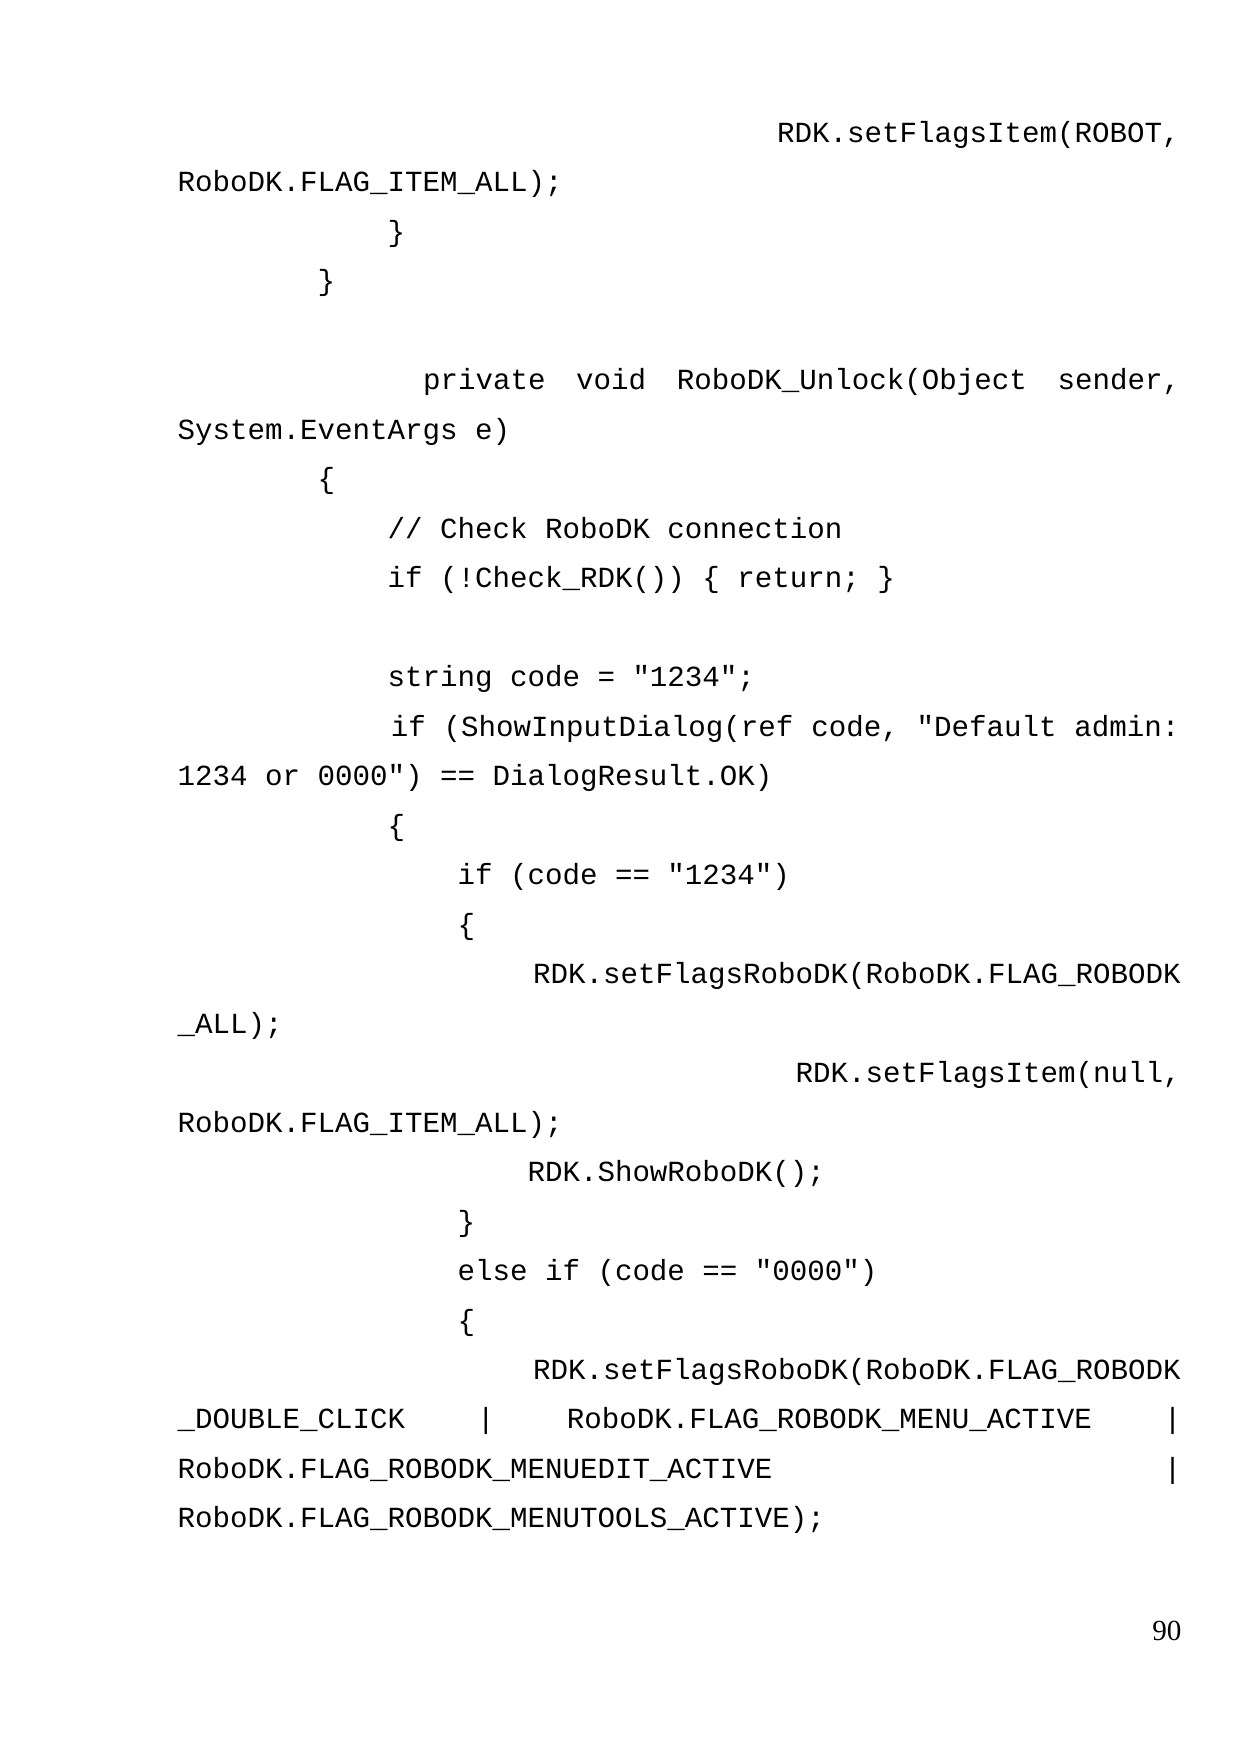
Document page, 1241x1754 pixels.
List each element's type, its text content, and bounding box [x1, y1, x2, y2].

text // Check RoboDK connection [177, 514, 1181, 547]
text { [177, 1306, 1181, 1339]
text if (code == "1234") [177, 860, 1181, 893]
text RDK.setFlagsItem(ROBOT, RoboDK.FLAG_ITEM_ALL); [177, 118, 1181, 201]
text { [177, 910, 1181, 943]
text { [177, 811, 1181, 844]
text else if (code == "0000") [177, 1256, 1181, 1289]
text RDK.ShowRoboDK(); [177, 1157, 1181, 1190]
text RDK.setFlagsRoboDK(RoboDK.FLAG_ROBODK_DOUBLE_CLICK | RoboDK.FLAG_ROBODK_MENU_ACTIVE | RoboDK.FLAG_ROBODK_MENUEDIT_ACTIVE | RoboDK.FLAG_ROBODK_MENUTOOLS_ACTIVE); [177, 1355, 1181, 1537]
text RDK.setFlagsItem(null, RoboDK.FLAG_ITEM_ALL); [177, 1058, 1181, 1141]
text if (!Check_RDK()) { return; } [177, 563, 1181, 596]
text string code = "1234"; [177, 662, 1181, 695]
text } [177, 217, 1181, 250]
text } [177, 1207, 1181, 1240]
text { [177, 464, 1181, 497]
text } [177, 267, 1181, 299]
text RDK.setFlagsRoboDK(RoboDK.FLAG_ROBODK_ALL); [177, 959, 1181, 1042]
text private void RoboDK_Unlock(Object sender, System.EventArgs e) [177, 366, 1181, 448]
text if (ShowInputDialog(ref code, "Default admin: 1234 or 0000") == DialogResult.OK) [177, 712, 1181, 794]
